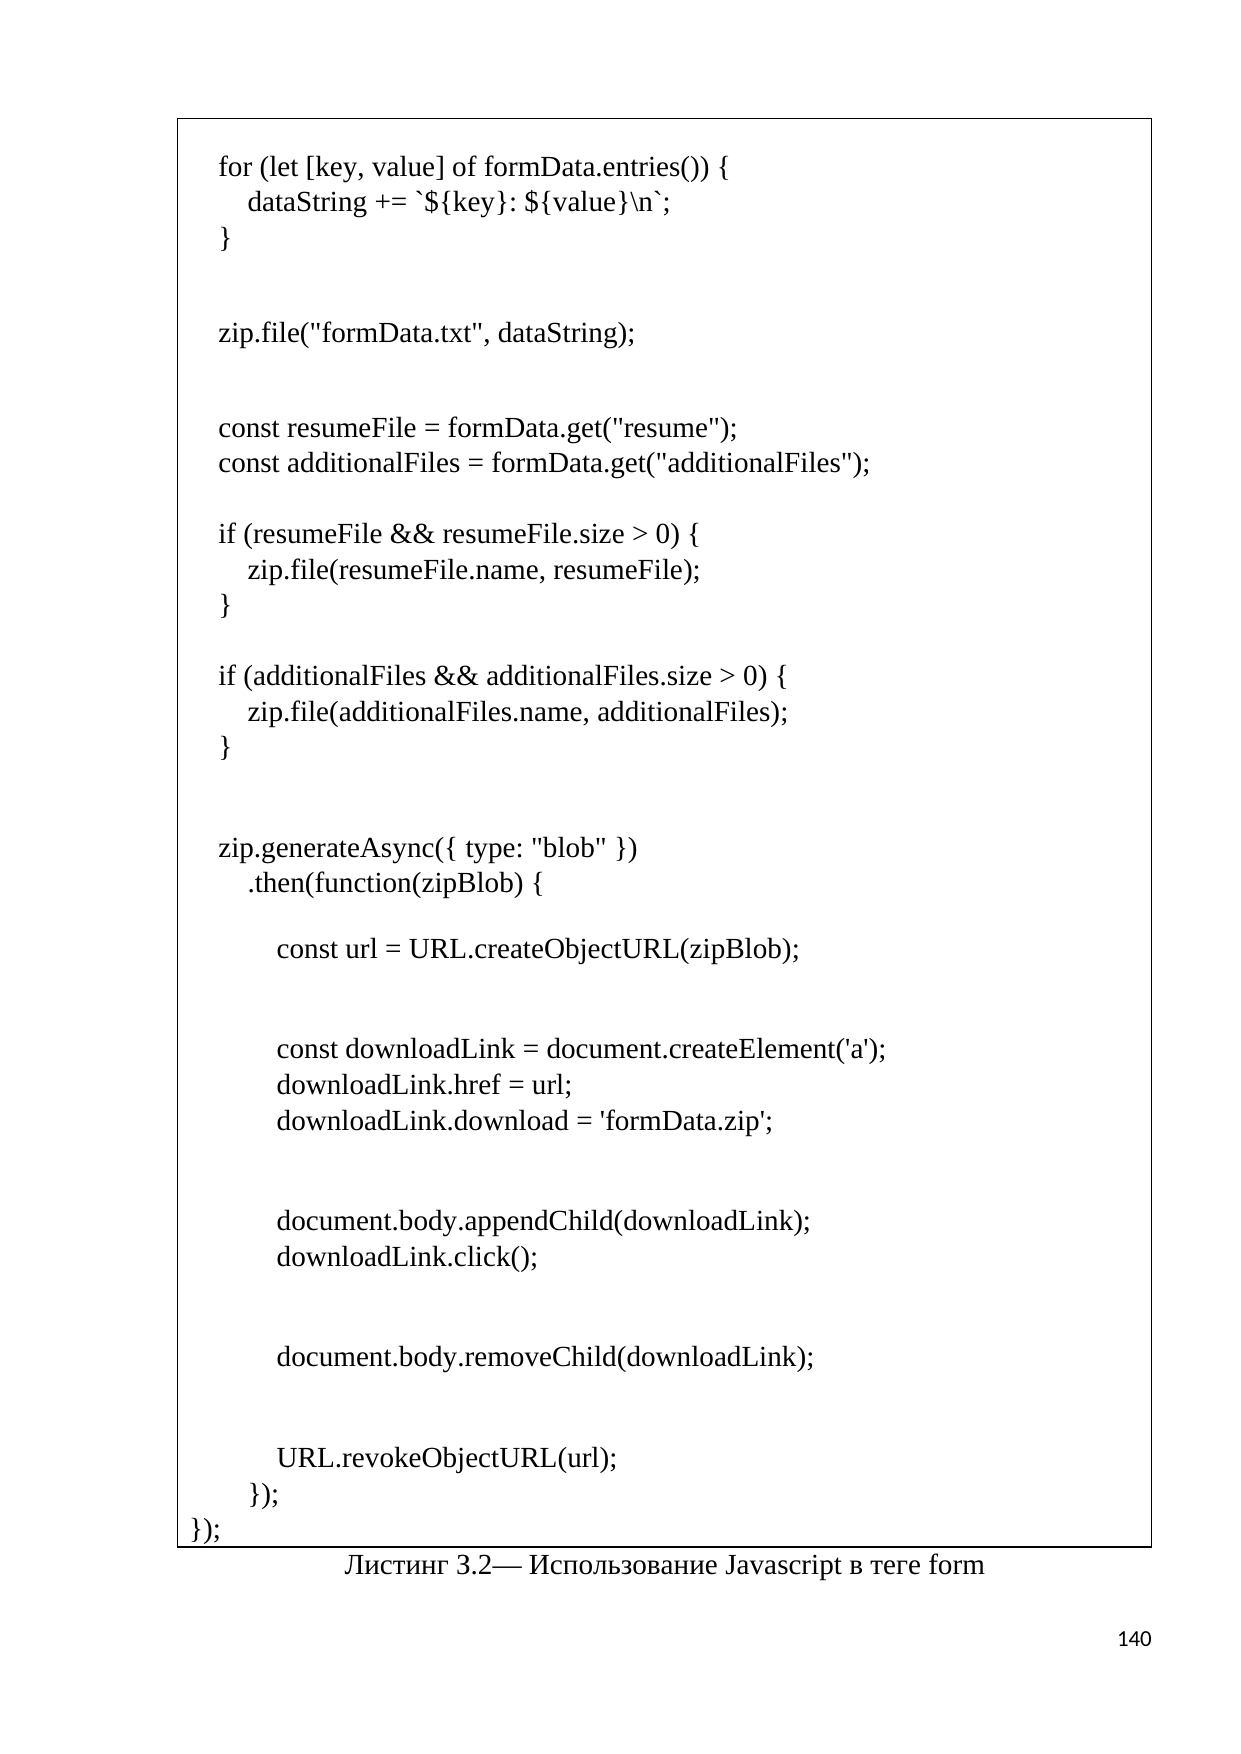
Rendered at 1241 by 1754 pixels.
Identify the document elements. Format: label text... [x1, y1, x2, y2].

text Листинг З.2— Использование Javascript в теге form [177, 1548, 1152, 1581]
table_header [178, 119, 1151, 1546]
